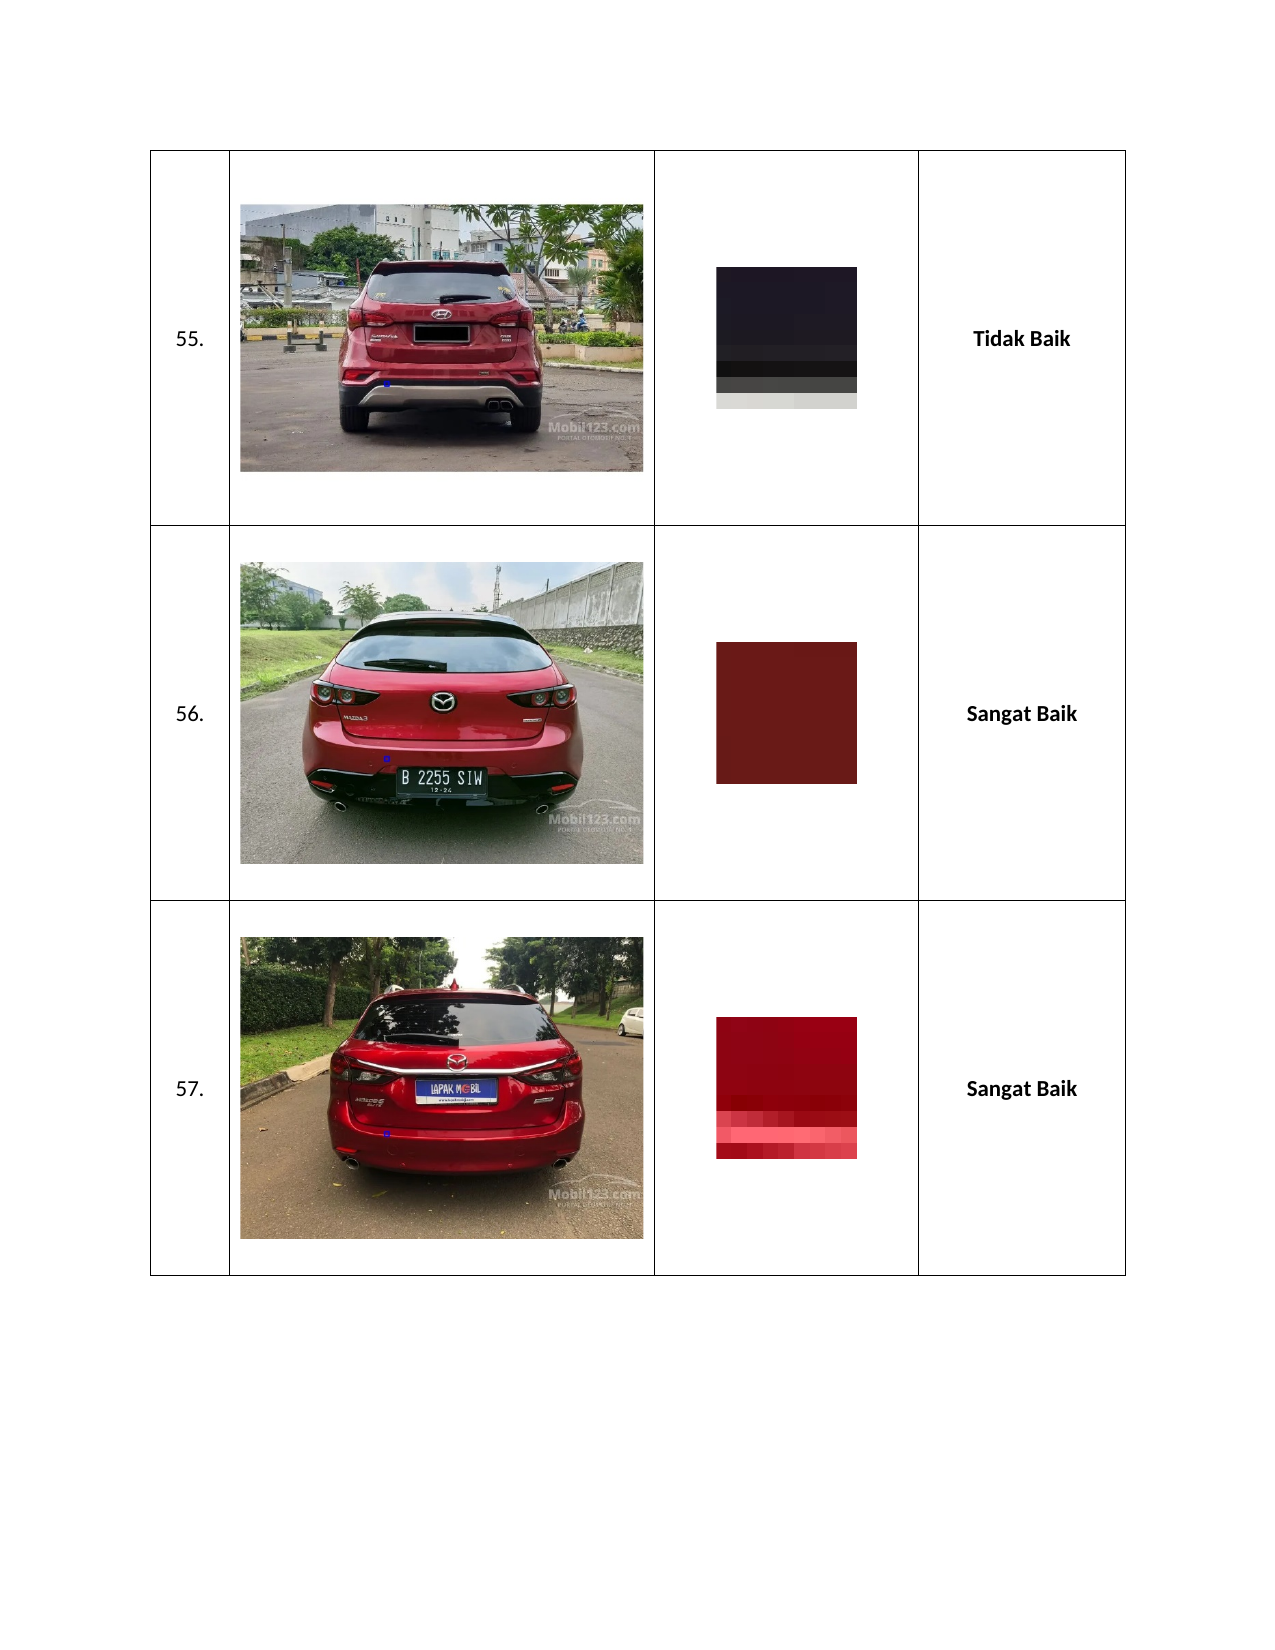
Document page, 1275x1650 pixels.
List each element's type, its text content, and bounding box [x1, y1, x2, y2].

table_cell [655, 901, 918, 1275]
picture [716, 1017, 857, 1159]
picture [240, 937, 644, 1239]
table_cell [230, 526, 654, 900]
picture [716, 267, 857, 409]
table_cell [230, 151, 654, 525]
table_cell Sangat Baik [919, 526, 1125, 900]
table_cell 55. [151, 151, 229, 525]
table_cell [230, 901, 654, 1275]
table_cell [655, 151, 918, 525]
table_cell [655, 526, 918, 900]
table_cell Sangat Baik [919, 901, 1125, 1275]
picture [240, 562, 644, 864]
table_cell 57. [151, 901, 229, 1275]
table_cell Tidak Baik [919, 151, 1125, 525]
picture [240, 187, 644, 489]
table_cell 56. [151, 526, 229, 900]
picture [716, 642, 857, 784]
